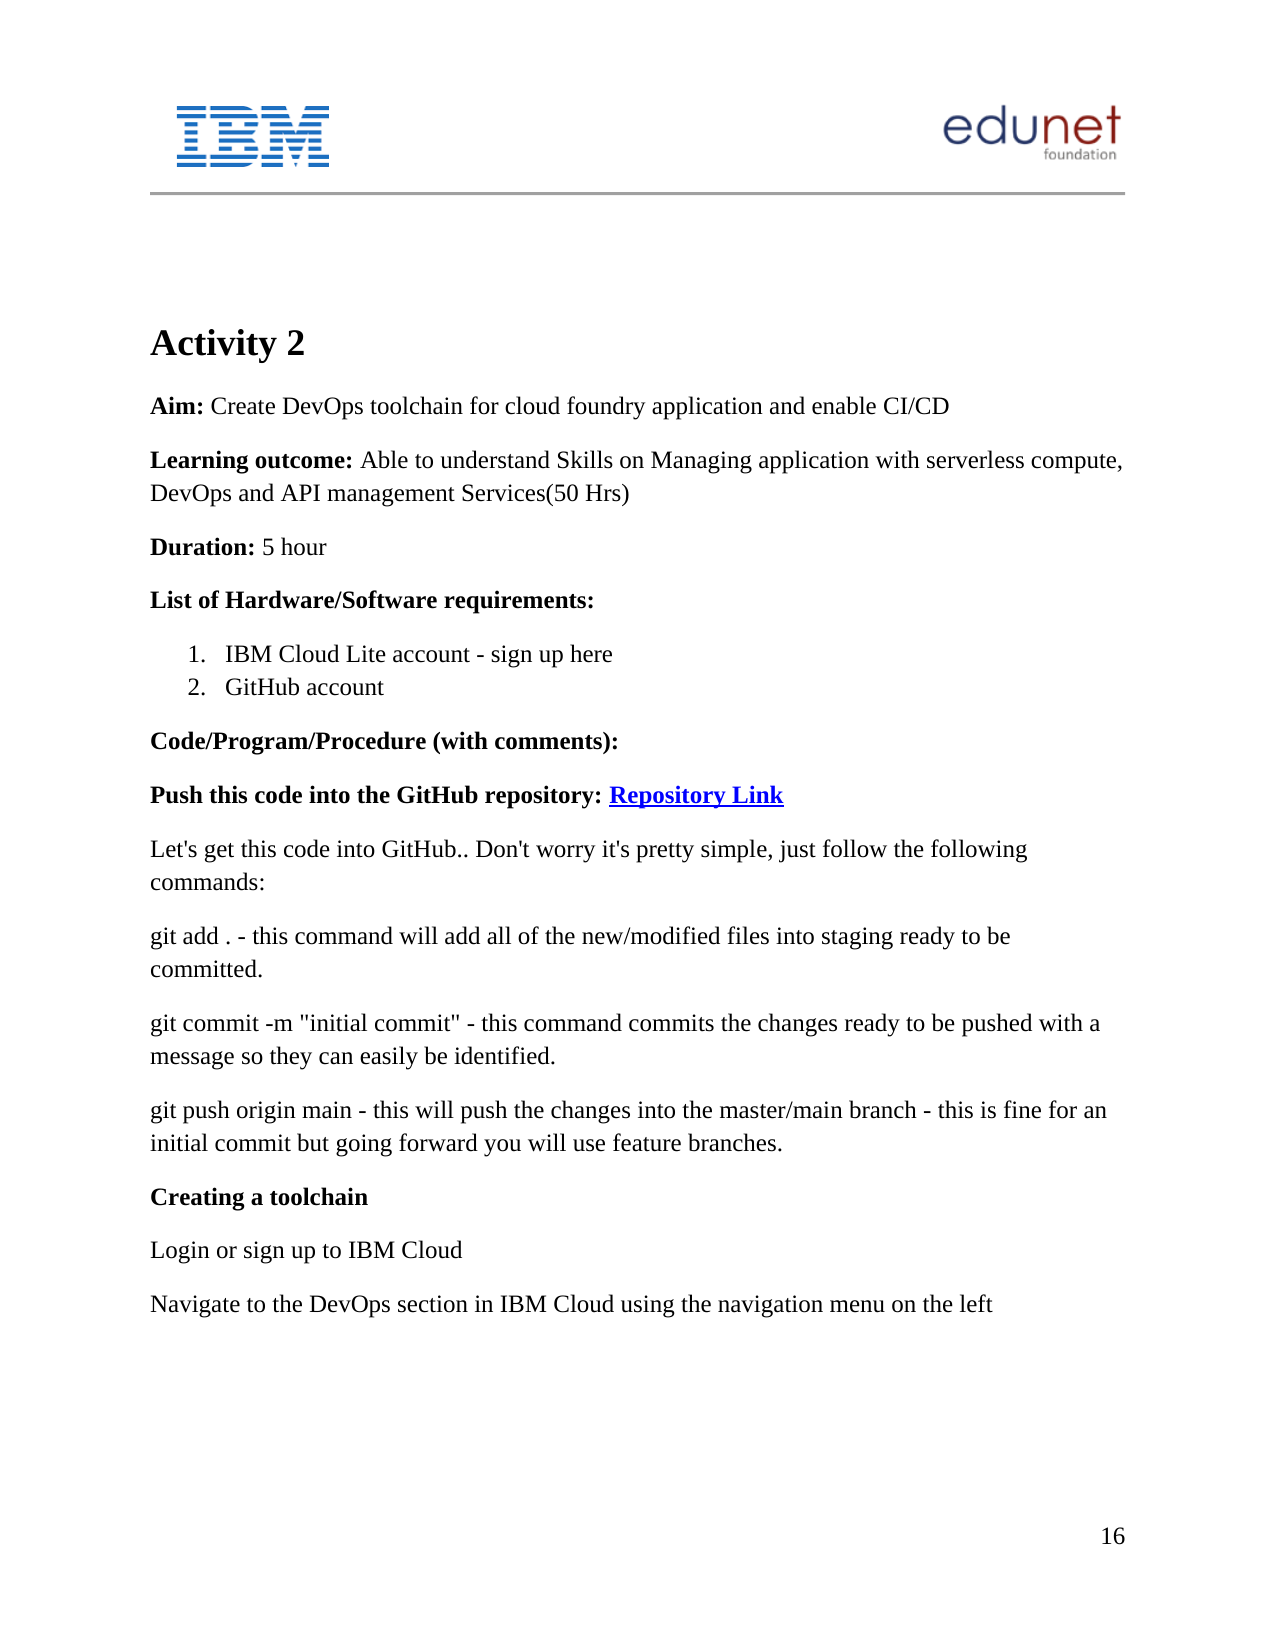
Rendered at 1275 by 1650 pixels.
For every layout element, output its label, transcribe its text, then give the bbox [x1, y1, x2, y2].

text Duration: 5 hour [150, 532, 1125, 561]
text Creating a toolchain [150, 1182, 1125, 1210]
text Navigate to the DevOps section in IBM Cloud using the navigation menu on the left [150, 1289, 1125, 1318]
picture [941, 95, 1125, 167]
picture [176, 106, 329, 167]
subtitle Aim: Create DevOps toolchain for cloud foundry application and enable CI/CD [150, 391, 1125, 420]
list IBM Cloud Lite account - sign up here [187, 639, 1125, 668]
list GitHub account [187, 672, 1125, 701]
text Push this code into the GitHub repository: Repository Link [150, 780, 1125, 809]
subtitle Activity 2 [150, 321, 1125, 364]
text git add . - this command will add all of the new/modified files into staging ready to be committed. [150, 921, 1125, 983]
text List of Hardware/Software requirements: [150, 586, 1125, 614]
text Login or sign up to IBM Cloud [150, 1235, 1125, 1264]
text Learning outcome: Able to understand Skills on Managing application with serverless compute, DevOps and API management Services(50 Hrs) [150, 445, 1125, 507]
text git push origin main - this will push the changes into the master/main branch - this is fine for an initial commit but going forward you will use feature branches. [150, 1095, 1125, 1156]
text Let's get this code into GitHub.. Don't worry it's pretty simple, just follow the following commands: [150, 834, 1125, 896]
text Code/Program/Procedure (with comments): [150, 726, 1125, 755]
text git commit -m "initial commit" - this command commits the changes ready to be pushed with a message so they can easily be identified. [150, 1008, 1125, 1069]
